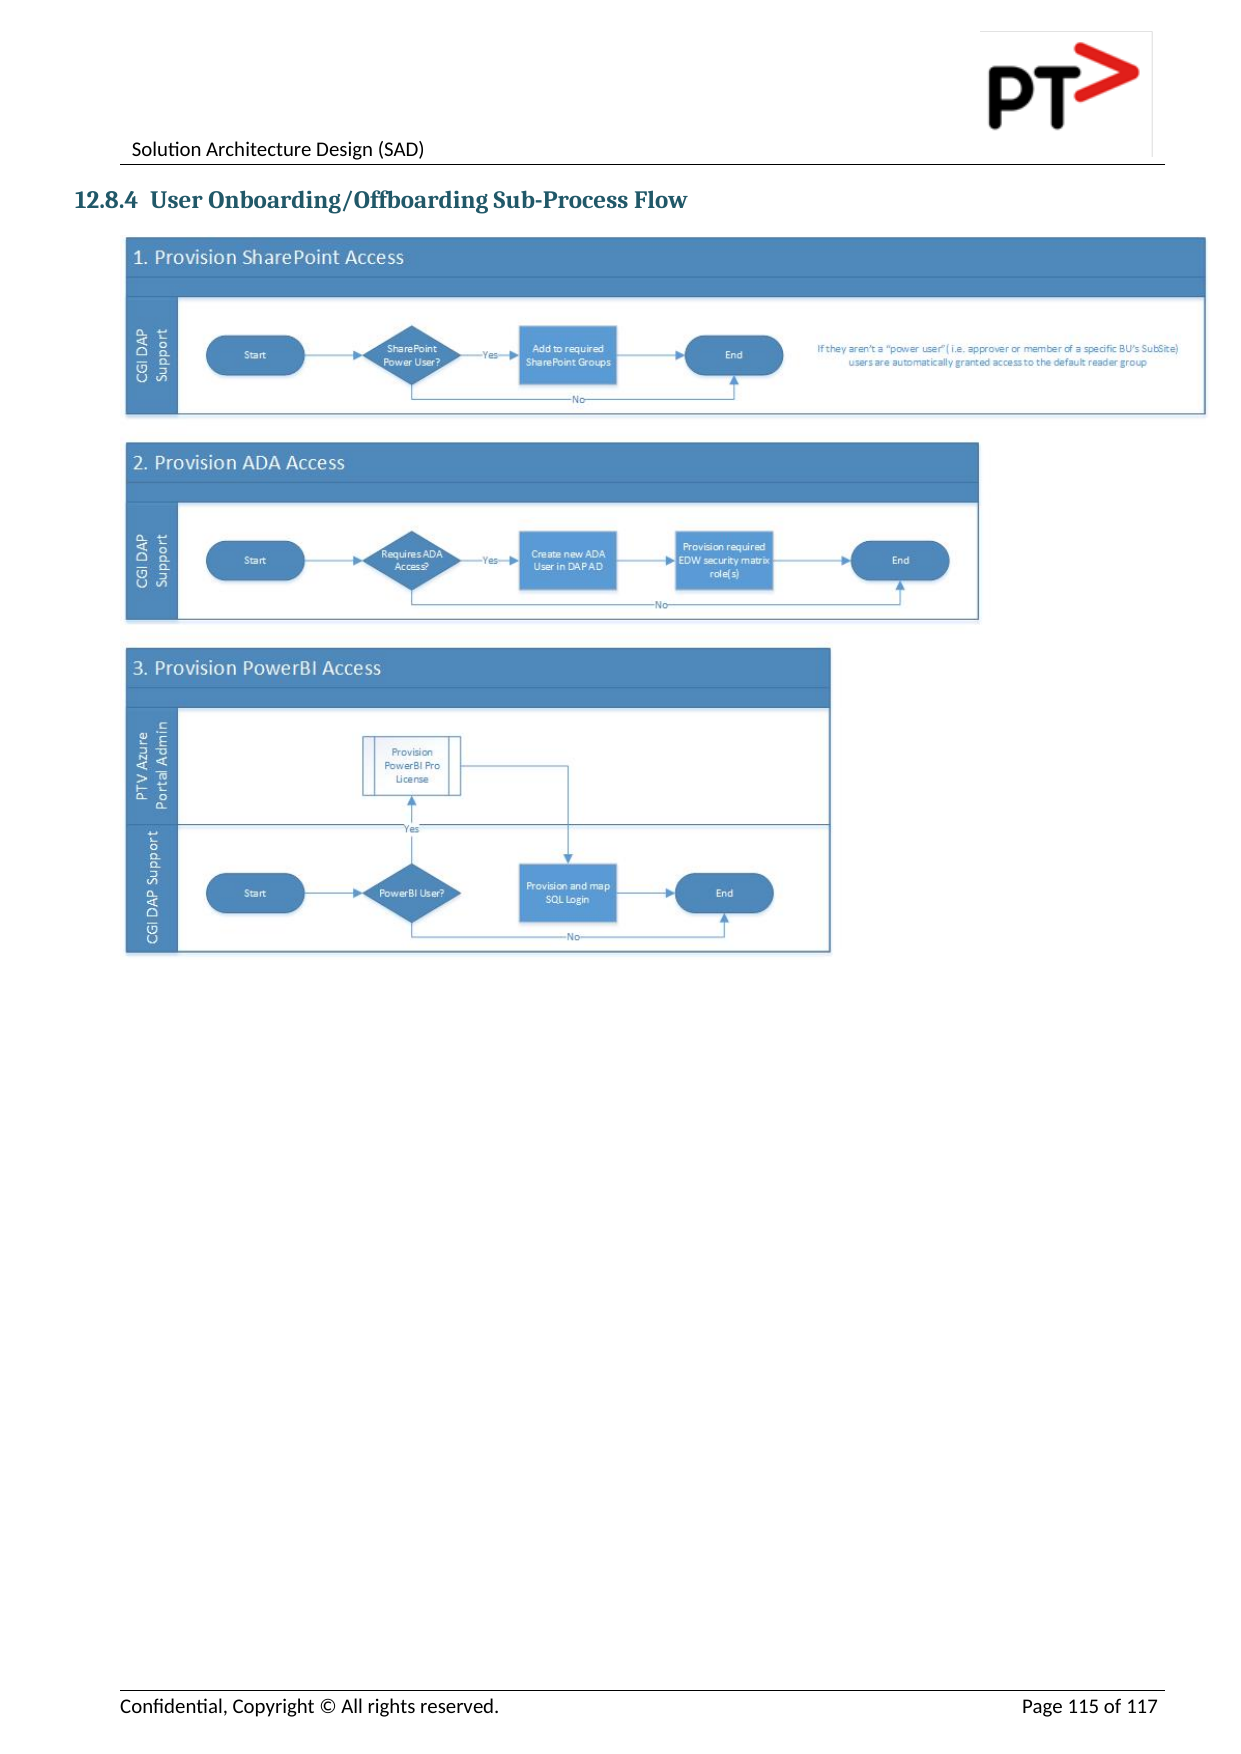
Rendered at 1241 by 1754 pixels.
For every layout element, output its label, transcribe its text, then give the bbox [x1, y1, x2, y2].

picture [120, 235, 1211, 960]
subtitle User Onboarding/Offboarding Sub-Process Flow [75, 186, 1165, 214]
picture [980, 30, 1154, 157]
